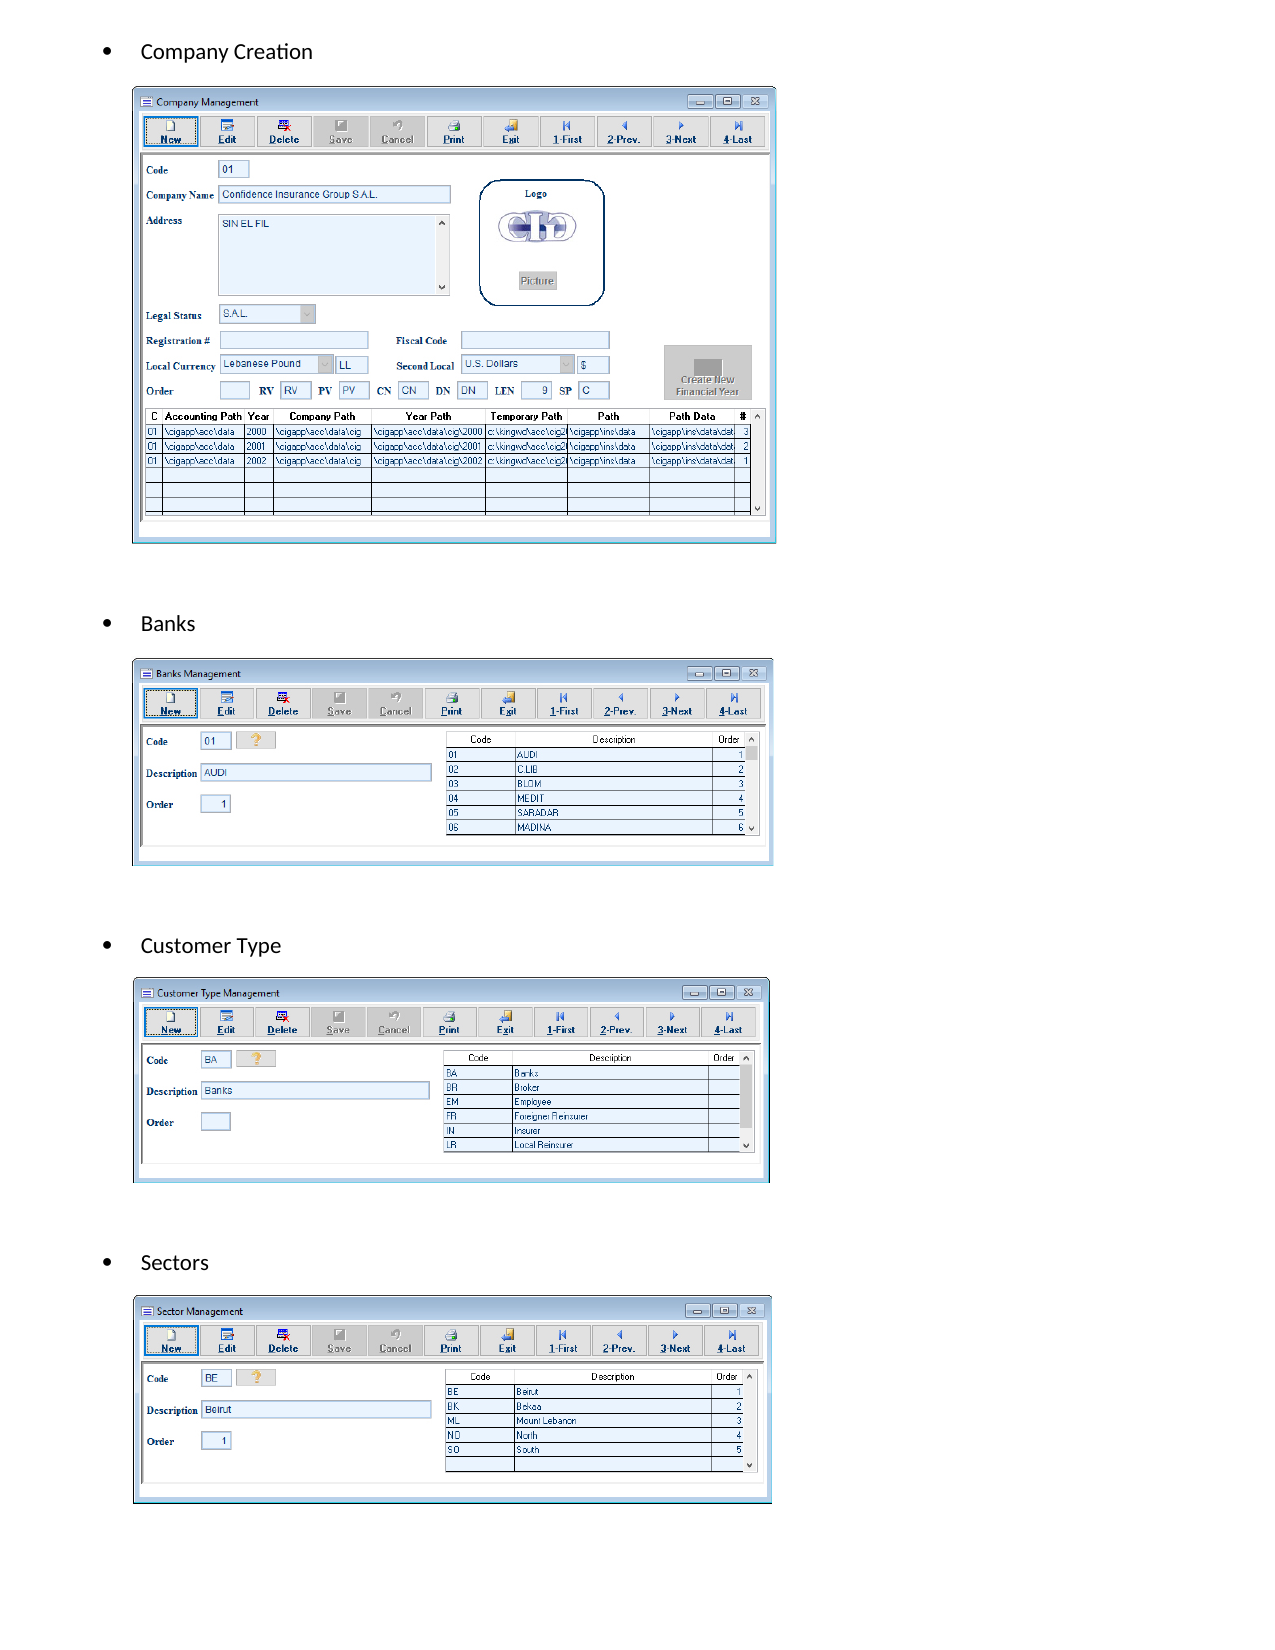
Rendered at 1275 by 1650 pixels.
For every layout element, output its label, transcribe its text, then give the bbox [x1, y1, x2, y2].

list Company Creation [103, 37, 1219, 66]
list Customer Type [103, 931, 1219, 959]
list Banks [103, 609, 1219, 637]
picture [131, 977, 771, 1183]
list Sectors [103, 1248, 1219, 1277]
picture [131, 1295, 772, 1505]
picture [131, 656, 774, 866]
picture [131, 84, 777, 544]
